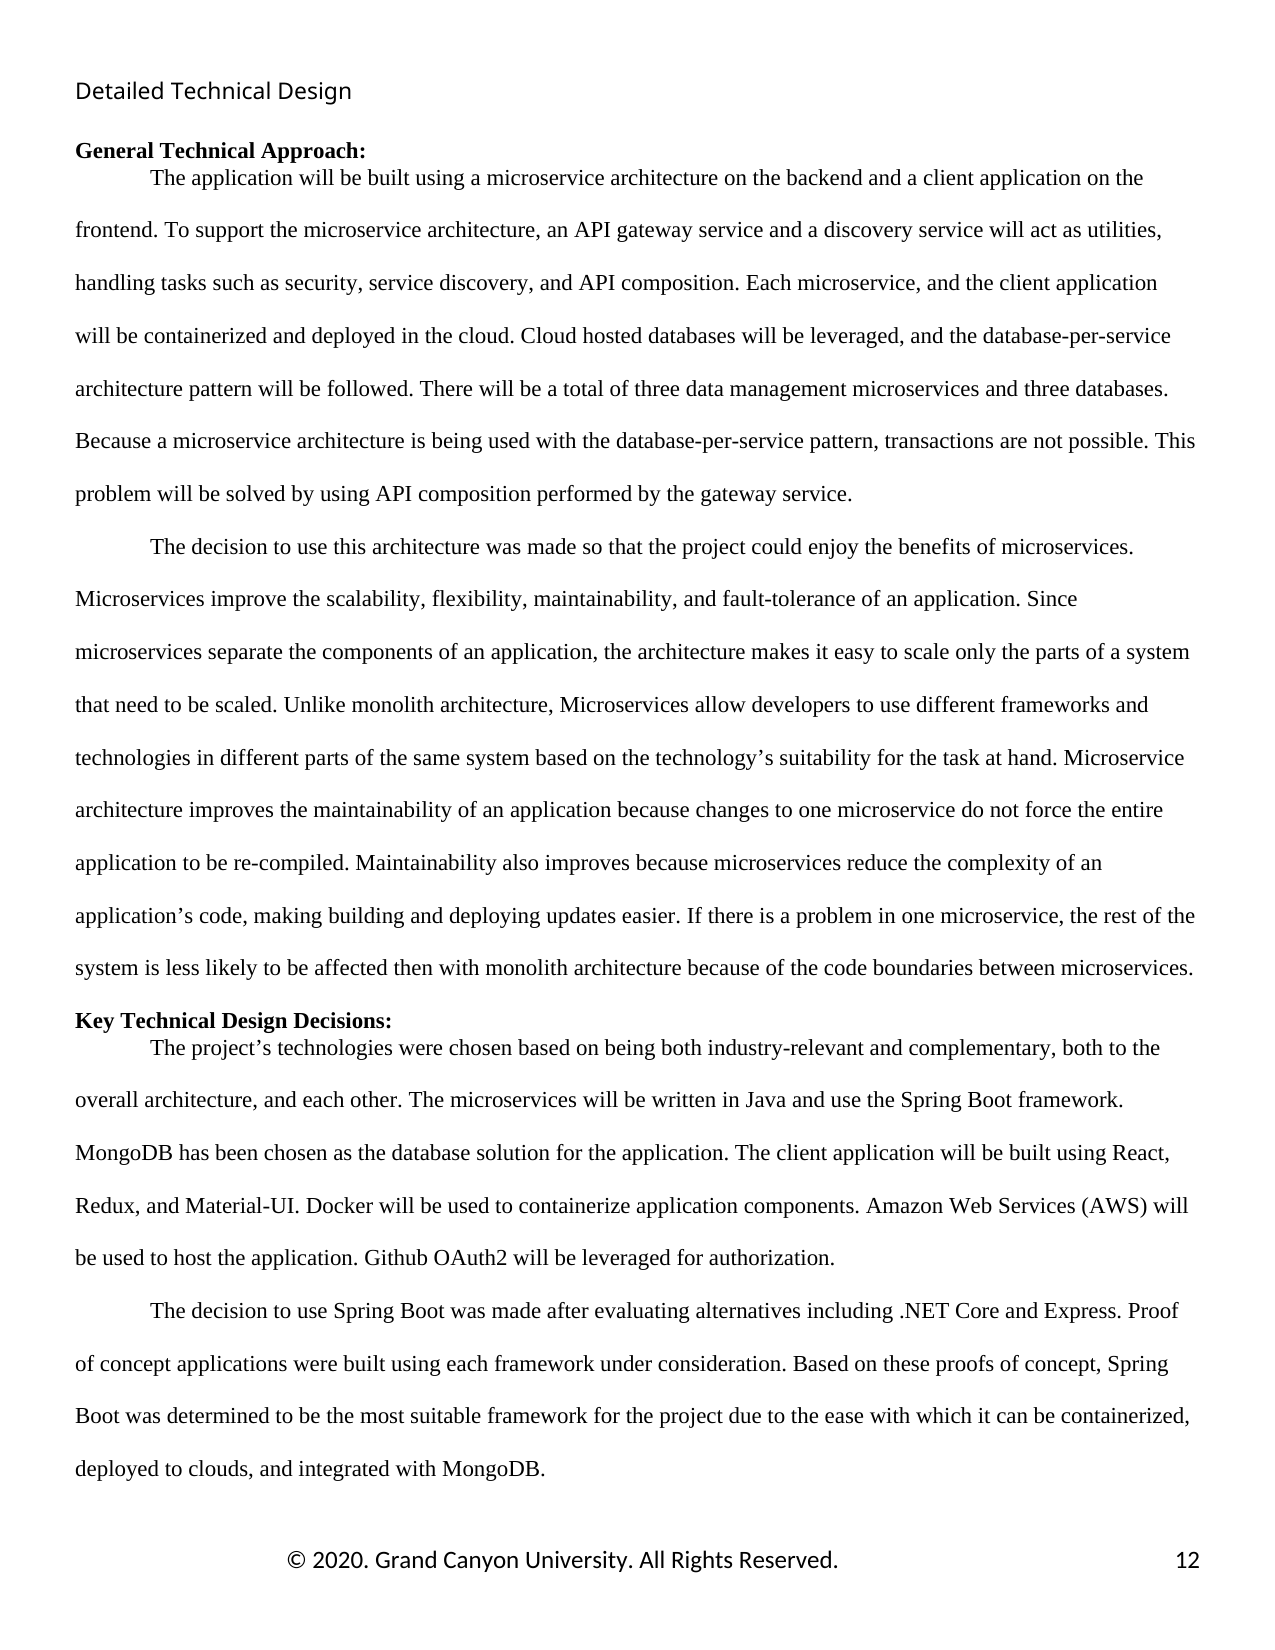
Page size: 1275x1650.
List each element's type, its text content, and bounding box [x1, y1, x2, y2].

text The decision to use Spring Boot was made after evaluating alternatives including .NET Core and Express. Proof of concept applications were built using each framework under consideration. Based on these proofs of concept, Spring Boot was determined to be the most suitable framework for the project due to the ease with which it can be containerized, deployed to clouds, and integrated with MongoDB. [75, 1297, 1200, 1482]
text General Technical Approach: [75, 137, 1200, 164]
text The decision to use this architecture was made so that the project could enjoy the benefits of microservices. Microservices improve the scalability, flexibility, maintainability, and fault-tolerance of an application. Since microservices separate the components of an application, the architecture makes it easy to scale only the parts of a system that need to be scaled. Unlike monolith architecture, Microservices allow developers to use different frameworks and technologies in different parts of the same system based on the technology’s suitability for the task at hand. Microservice architecture improves the maintainability of an application because changes to one microservice do not force the entire application to be re-compiled. Maintainability also improves because microservices reduce the complexity of an application’s code, making building and deploying updates easier. If there is a problem in one microservice, the rest of the system is less likely to be affected then with monolith architecture because of the code boundaries between microservices. [75, 533, 1200, 981]
text The project’s technologies were chosen based on being both industry-relevant and complementary, both to the overall architecture, and each other. The microservices will be written in Java and use the Spring Boot framework. MongoDB has been chosen as the database solution for the application. The client application will be built using React, Redux, and Material-UI. Docker will be used to containerize application components. Amazon Web Services (AWS) will be used to host the application. Github OAuth2 will be leveraged for authorization. [75, 1033, 1200, 1271]
title Detailed Technical Design [75, 75, 1200, 106]
text Key Technical Design Decisions: [75, 1007, 1200, 1033]
text The application will be built using a microservice architecture on the backend and a client application on the frontend. To support the microservice architecture, an API gateway service and a discovery service will act as utilities, handling tasks such as security, service discovery, and API composition. Each microservice, and the client application will be containerized and deployed in the cloud. Cloud hosted databases will be leveraged, and the database-per-service architecture pattern will be followed. There will be a total of three data management microservices and three databases. Because a microservice architecture is being used with the database-per-service pattern, transactions are not possible. This problem will be solved by using API composition performed by the gateway service. [75, 164, 1200, 506]
